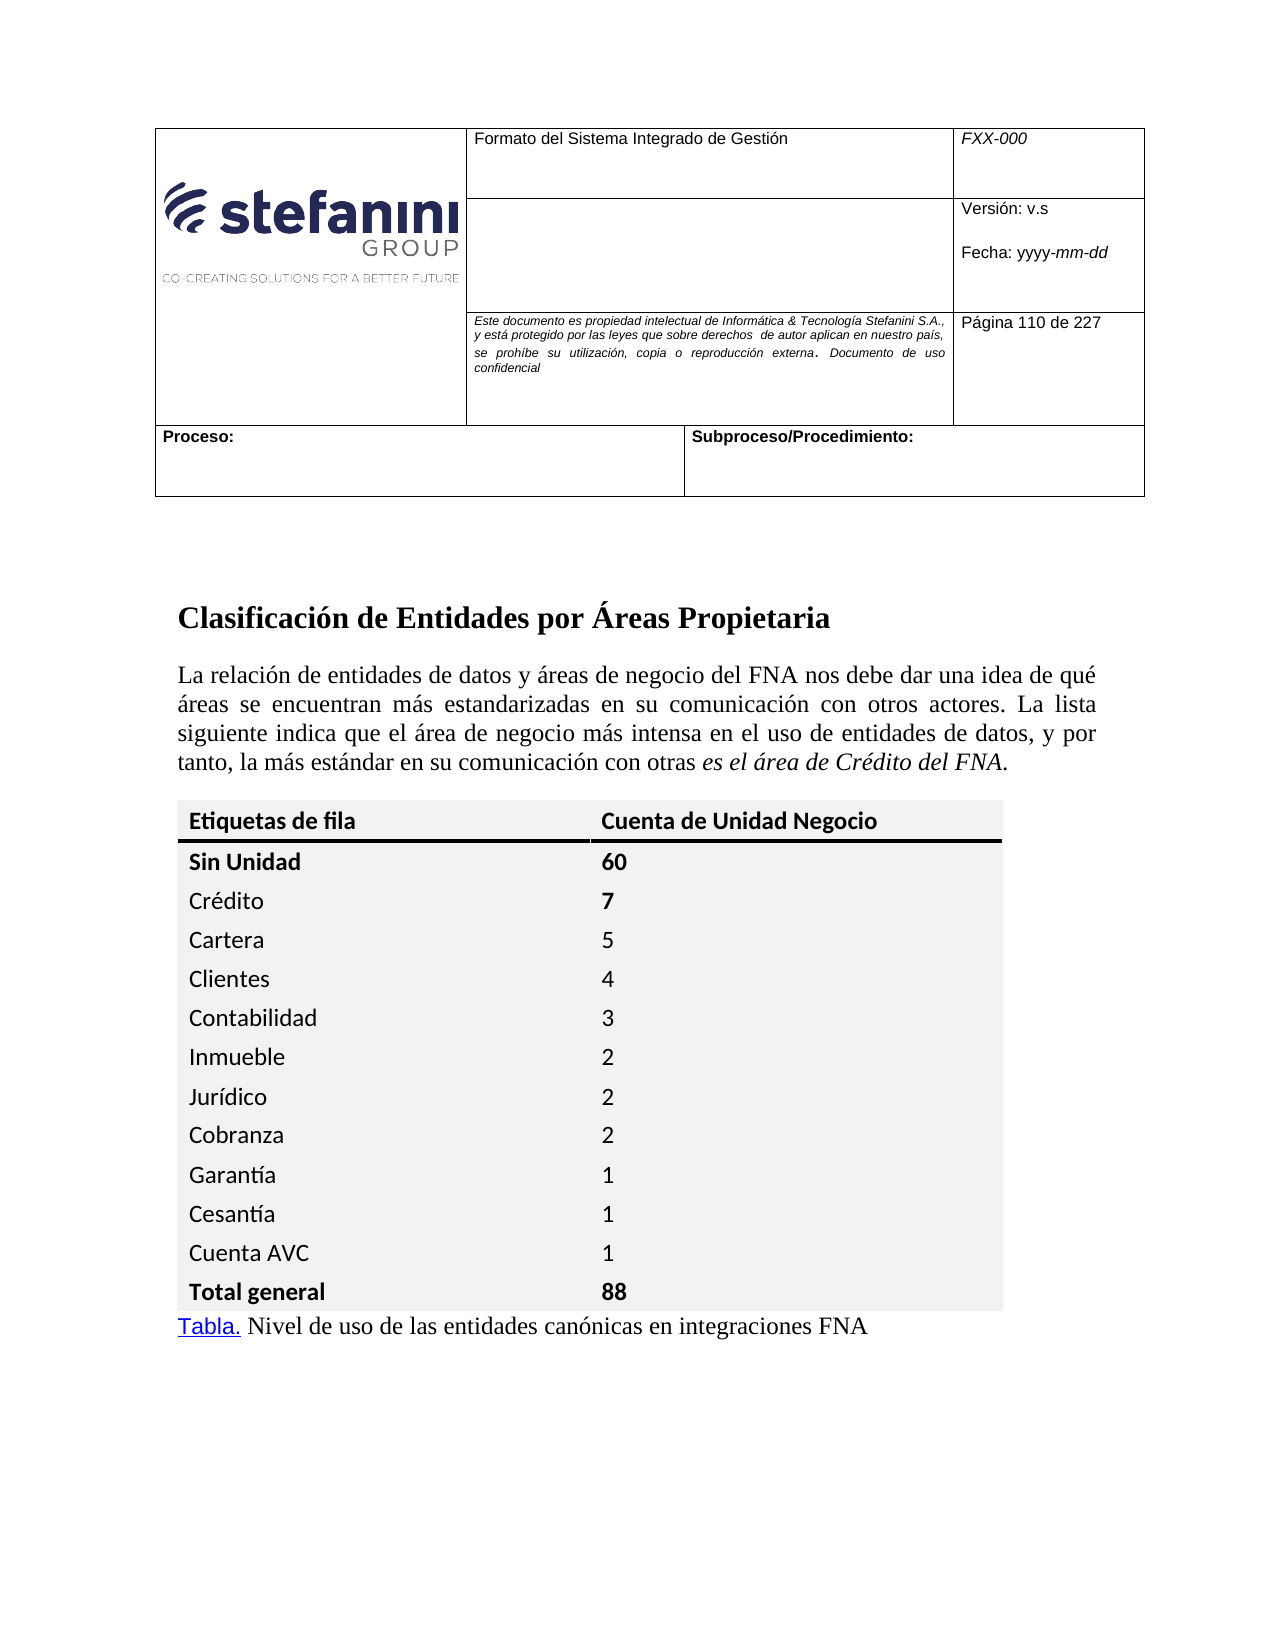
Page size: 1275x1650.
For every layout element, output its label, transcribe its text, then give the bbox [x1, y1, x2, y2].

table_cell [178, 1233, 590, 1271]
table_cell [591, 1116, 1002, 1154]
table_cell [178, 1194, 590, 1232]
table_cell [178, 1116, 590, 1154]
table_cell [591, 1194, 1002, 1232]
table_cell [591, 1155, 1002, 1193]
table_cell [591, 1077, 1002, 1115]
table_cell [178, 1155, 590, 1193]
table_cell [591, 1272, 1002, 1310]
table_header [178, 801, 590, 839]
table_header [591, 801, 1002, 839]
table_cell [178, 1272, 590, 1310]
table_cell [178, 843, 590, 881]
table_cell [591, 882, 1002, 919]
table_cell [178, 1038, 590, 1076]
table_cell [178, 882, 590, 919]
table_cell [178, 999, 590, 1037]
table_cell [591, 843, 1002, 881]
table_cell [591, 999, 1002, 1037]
text La relación de entidades de datos y áreas de negocio del FNA nos debe dar una idea de qué áreas se encuentran más estandarizadas en su comunicación con otros actores. La lista siguiente indica que el área de negocio más intensa en el uso de entidades de datos, y por tanto, la más estándar en su comunicación con otras es el área de Crédito del FNA. [177, 660, 1098, 775]
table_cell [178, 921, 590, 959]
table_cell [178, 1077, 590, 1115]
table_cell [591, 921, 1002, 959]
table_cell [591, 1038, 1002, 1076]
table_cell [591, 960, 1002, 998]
subtitle Clasificación de Entidades por Áreas Propietaria [177, 599, 1098, 635]
picture [162, 182, 460, 286]
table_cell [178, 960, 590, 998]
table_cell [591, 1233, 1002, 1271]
text Tabla. Nivel de uso de las entidades canónicas en integraciones FNA [177, 1311, 1098, 1340]
